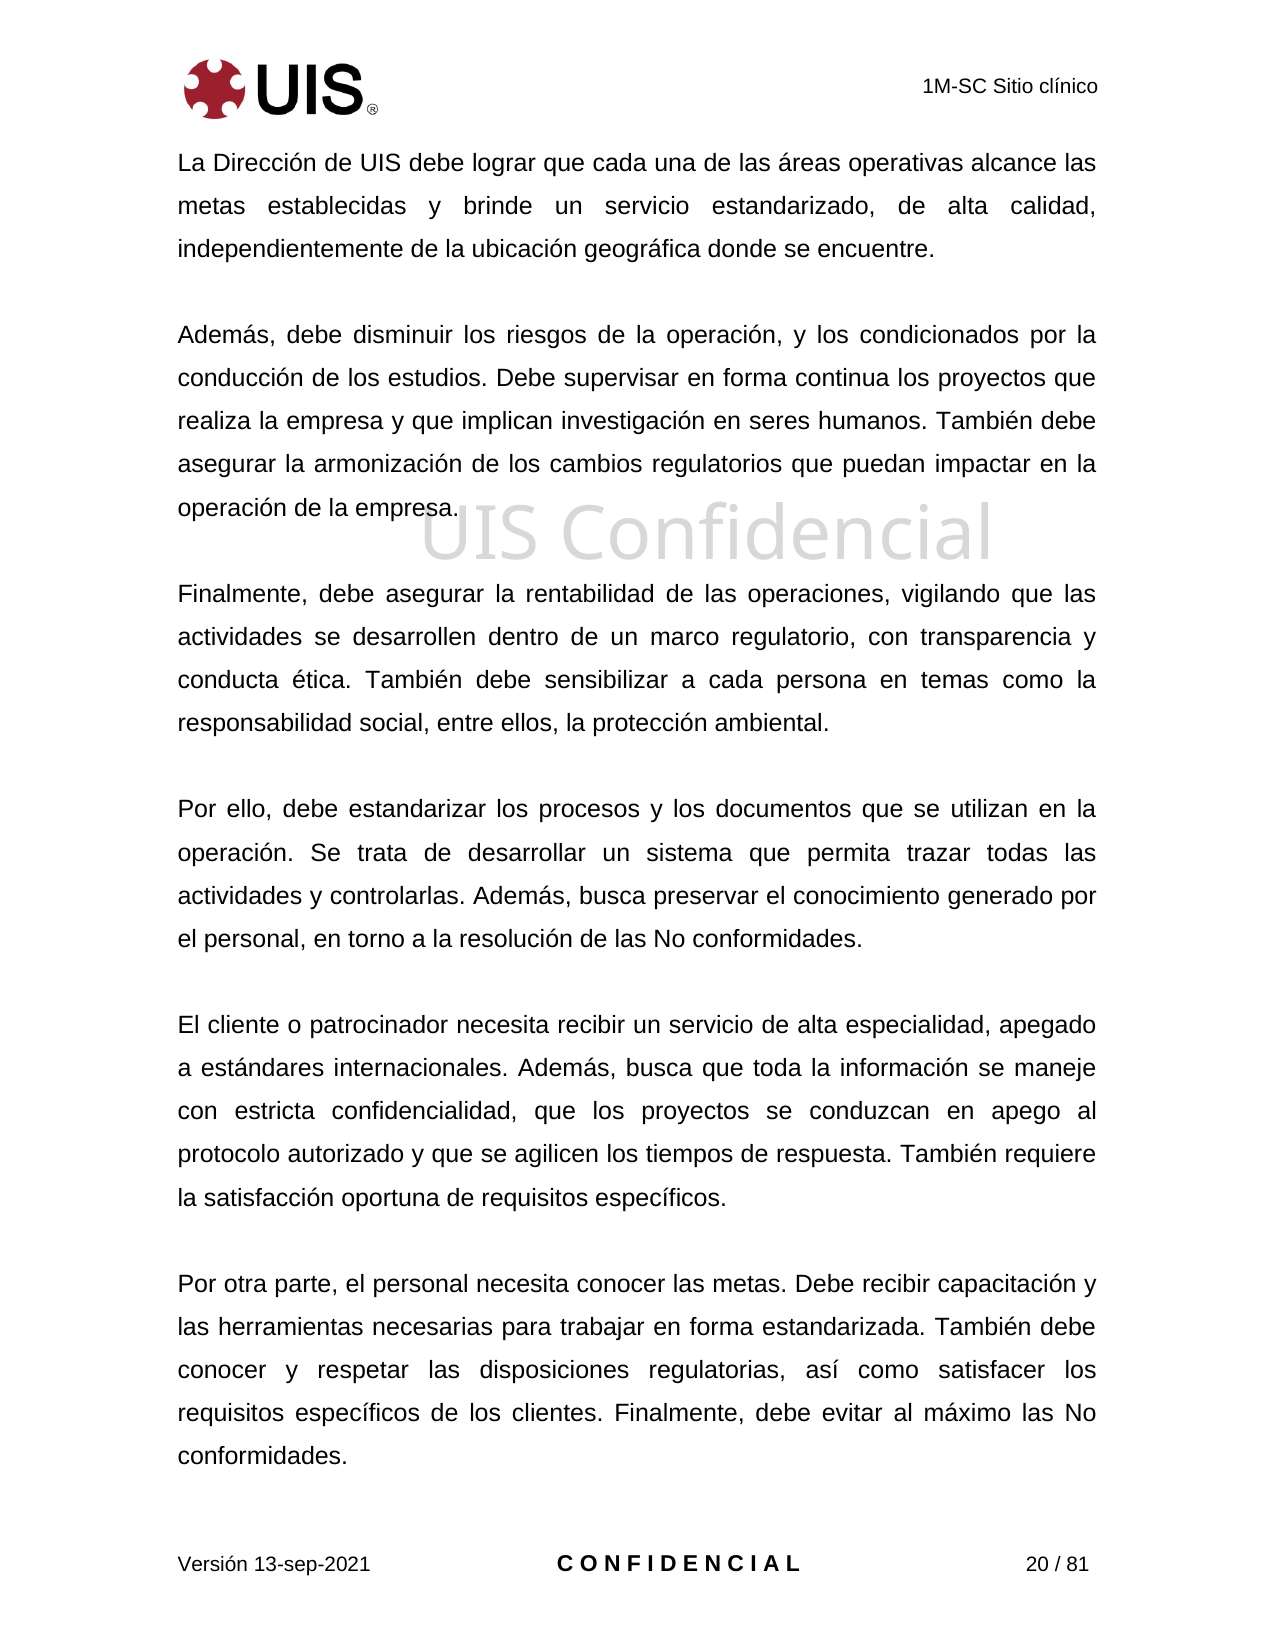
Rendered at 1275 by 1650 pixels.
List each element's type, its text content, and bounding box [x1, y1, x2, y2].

text Finalmente, debe asegurar la rentabilidad de las operaciones, vigilando que las actividades se desarrollen dentro de un marco regulatorio, con transparencia y conducta ética. También debe sensibilizar a cada persona en temas como la responsabilidad social, entre ellos, la protección ambiental. [177, 579, 1098, 737]
text El cliente o patrocinador necesita recibir un servicio de alta especialidad, apegado a estándares internacionales. Además, busca que toda la información se maneje con estricta confidencialidad, que los proyectos se conduzcan en apego al protocolo autorizado y que se agilicen los tiempos de respuesta. También requiere la satisfacción oportuna de requisitos específicos. [177, 1010, 1098, 1211]
text Por ello, debe estandarizar los procesos y los documentos que se utilizan en la operación. Se trata de desarrollar un sistema que permita trazar todas las actividades y controlarlas. Además, busca preservar el conocimiento generado por el personal, en torno a la resolución de las No conformidades. [177, 794, 1098, 953]
picture [182, 57, 380, 121]
text Además, debe disminuir los riesgos de la operación, y los condicionados por la conducción de los estudios. Debe supervisar en forma continua los proyectos que realiza la empresa y que implican investigación en seres humanos. También debe asegurar la armonización de los cambios regulatorios que puedan impactar en la operación de la empresa. [177, 320, 1098, 521]
text La Dirección de UIS debe lograr que cada una de las áreas operativas alcance las metas establecidas y brinde un servicio estandarizado, de alta calidad, independientemente de la ubicación geográfica donde se encuentre. [177, 148, 1098, 263]
text Por otra parte, el personal necesita conocer las metas. Debe recibir capacitación y las herramientas necesarias para trabajar en forma estandarizada. También debe conocer y respetar las disposiciones regulatorias, así como satisfacer los requisitos específicos de los clientes. Finalmente, debe evitar al máximo las No conformidades. [177, 1269, 1098, 1470]
